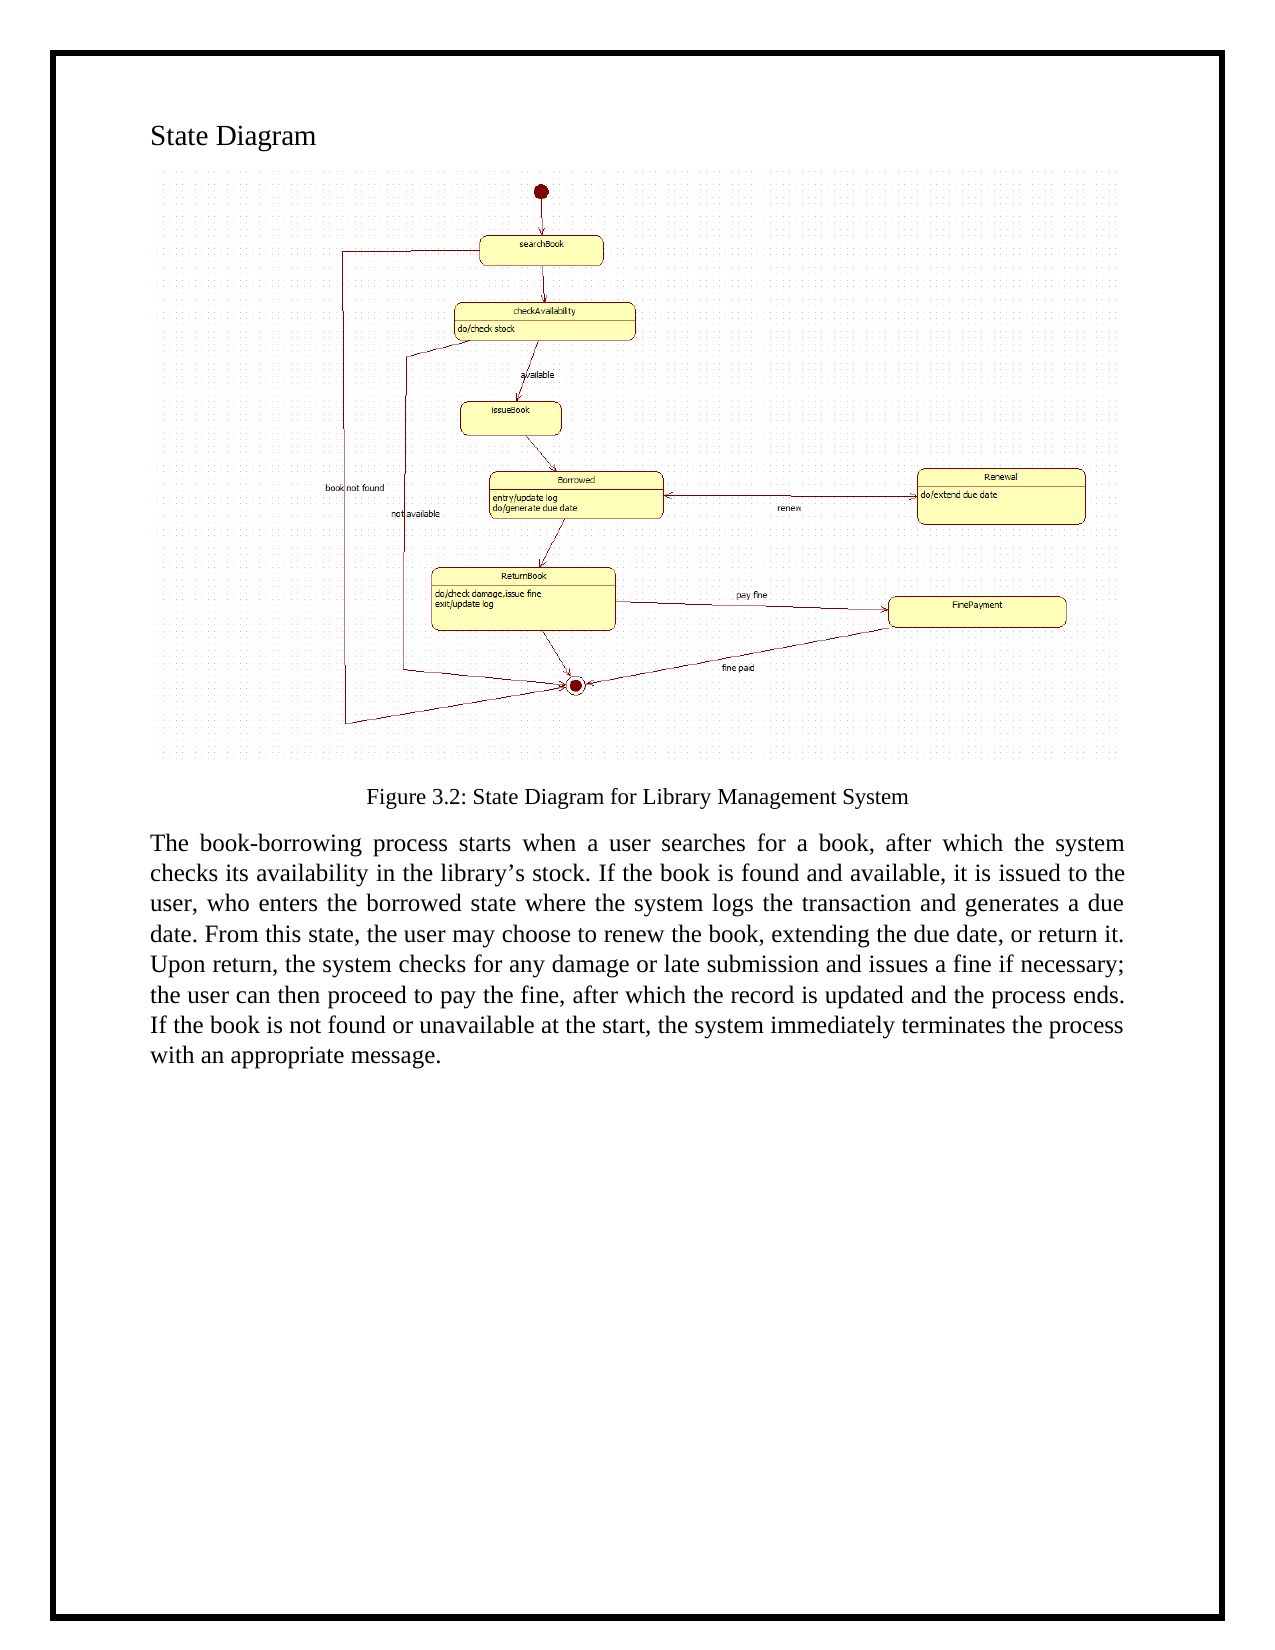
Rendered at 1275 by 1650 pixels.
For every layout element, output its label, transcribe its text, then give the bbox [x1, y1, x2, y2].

text Figure 3.2: State Diagram for Library Management System [157, 759, 1118, 809]
picture [150, 171, 1122, 759]
subtitle State Diagram [150, 118, 1162, 152]
text The book-borrowing process starts when a user searches for a book, after which the system checks its availability in the library’s stock. If the book is found and available, it is issued to the user, who enters the borrowed state where the system logs the transaction and generates a due date. From this state, the user may choose to renew the book, extending the due date, or return it. Upon return, the system checks for any damage or late submission and issues a fine if necessary; the user can then proceed to pay the fine, after which the record is updated and the process ends. If the book is not found or unavailable at the start, the system immediately terminates the process with an appropriate message. [150, 828, 1125, 1069]
